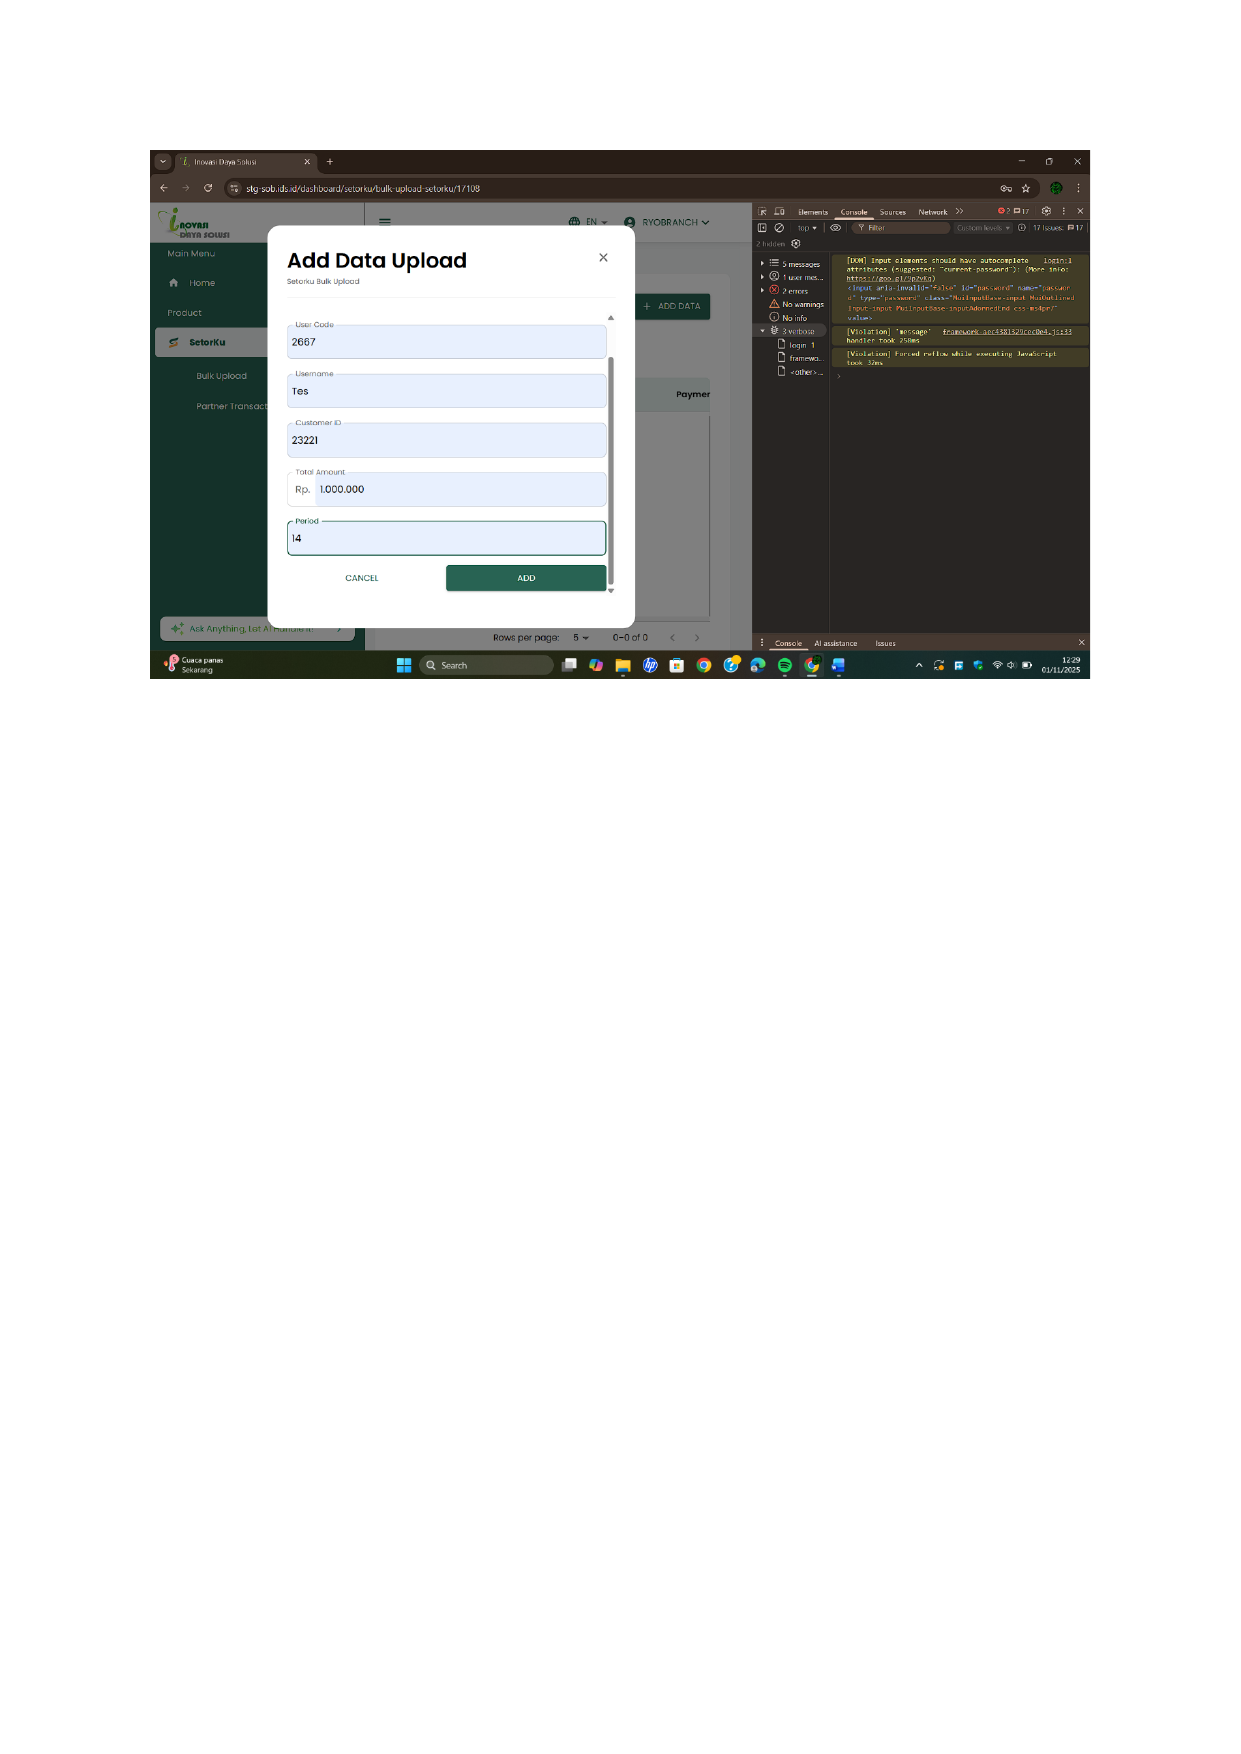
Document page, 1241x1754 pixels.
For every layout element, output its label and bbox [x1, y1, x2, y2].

picture [150, 150, 1091, 679]
